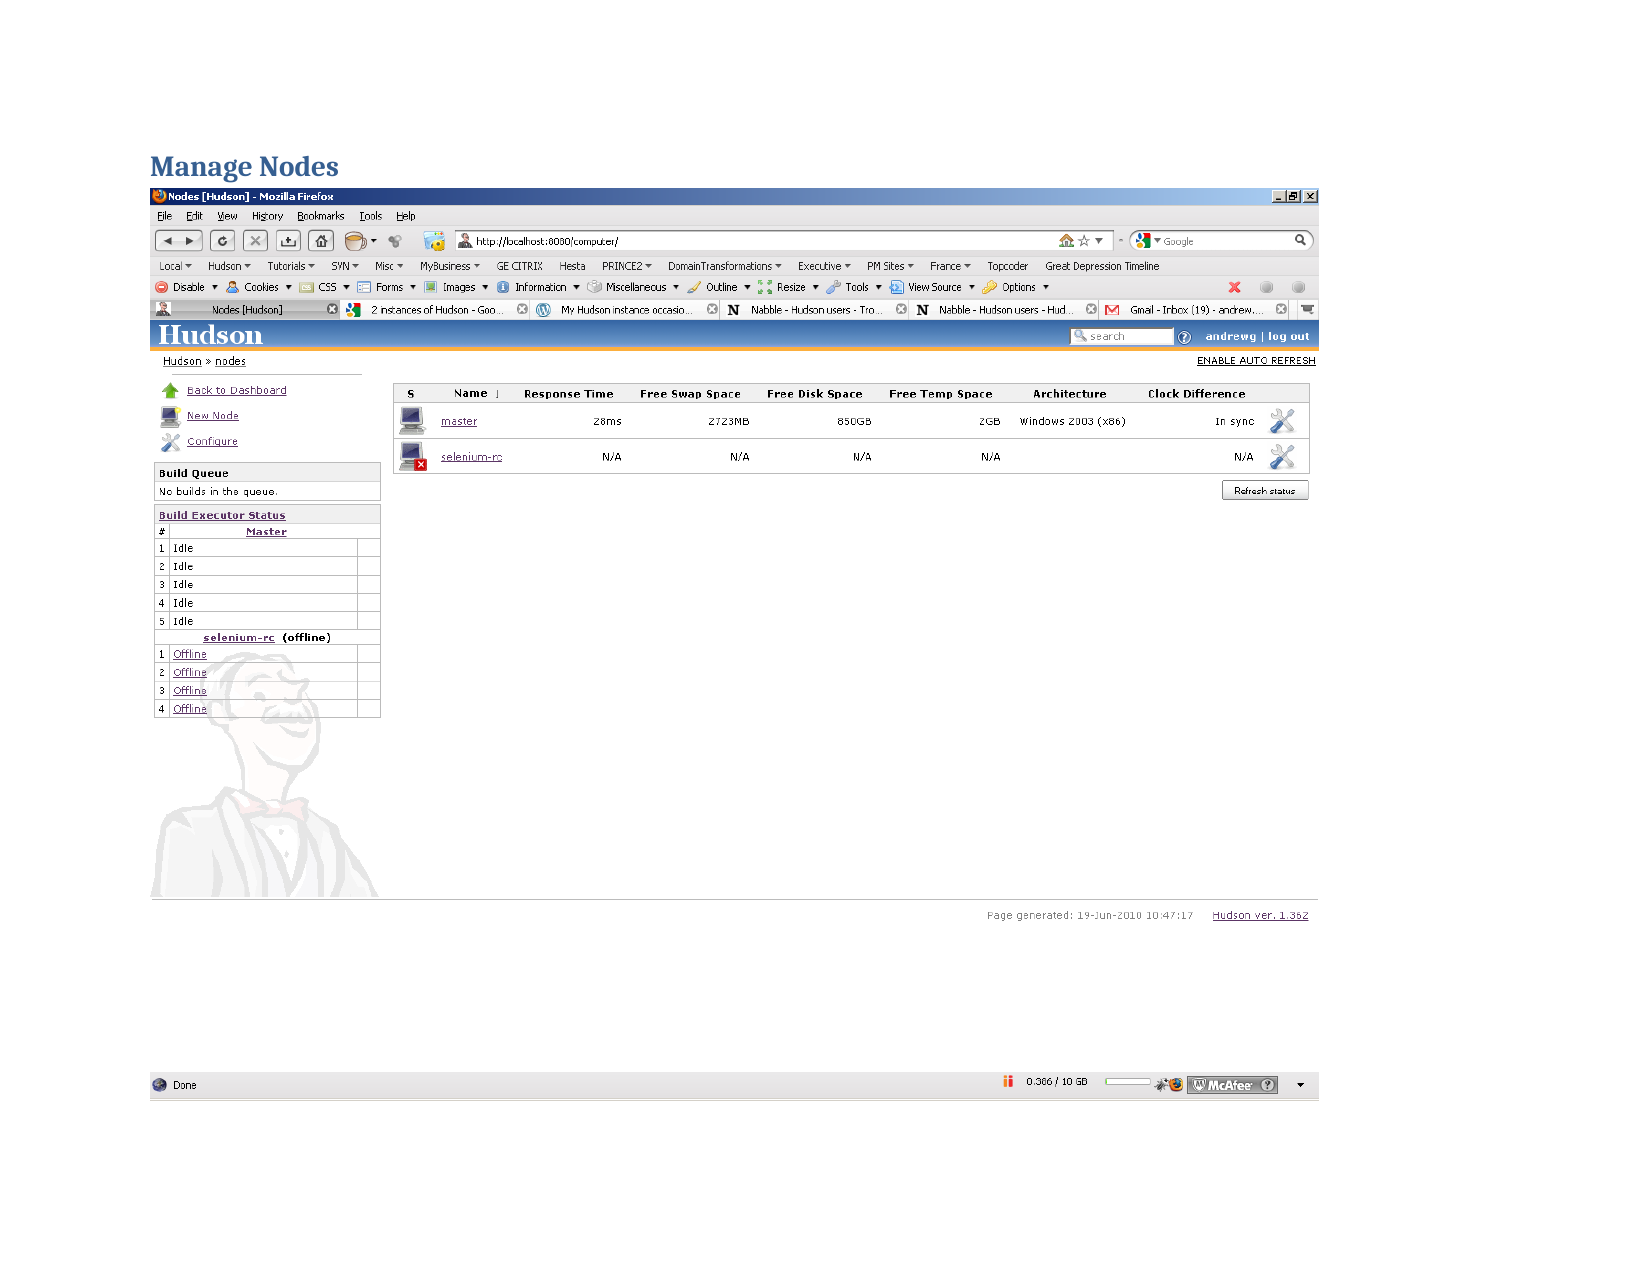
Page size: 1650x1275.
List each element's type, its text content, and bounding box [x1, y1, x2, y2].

subtitle Manage Nodes [150, 150, 1500, 183]
picture [150, 188, 1319, 1101]
